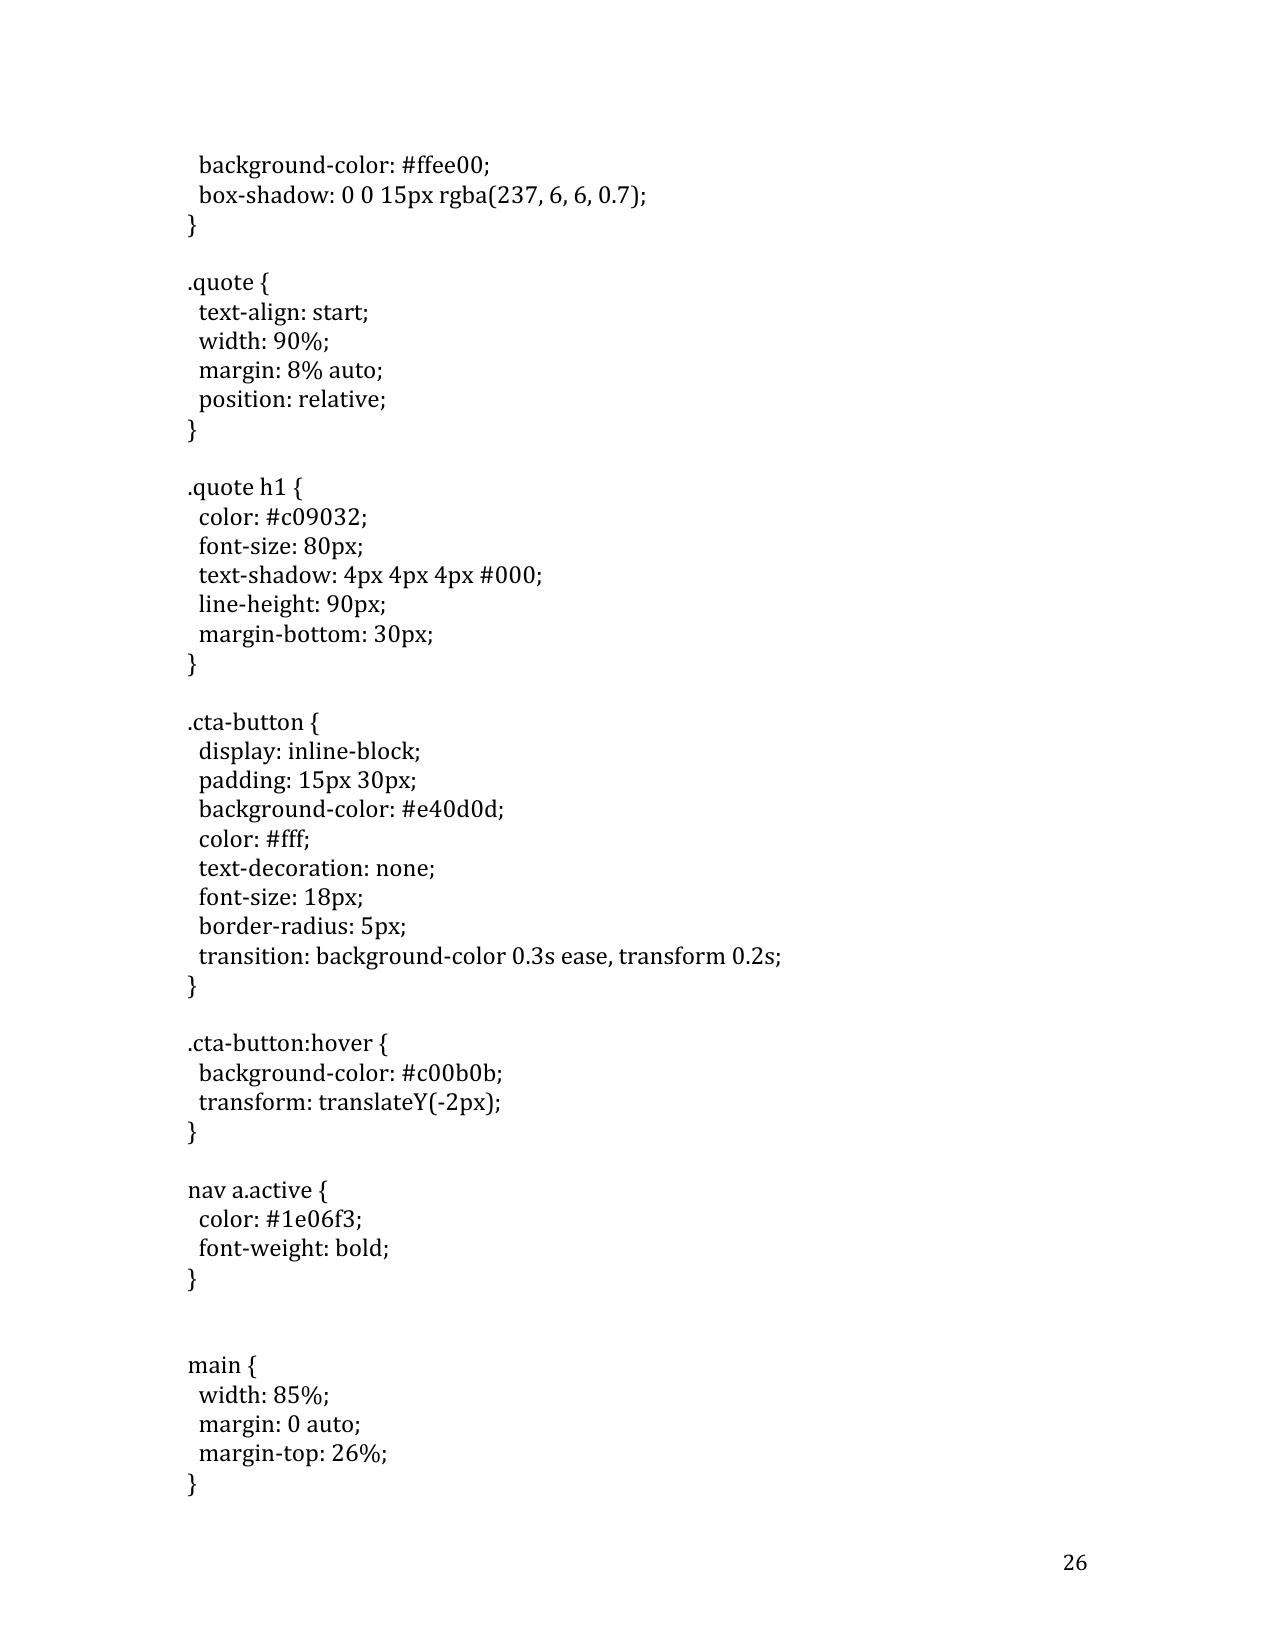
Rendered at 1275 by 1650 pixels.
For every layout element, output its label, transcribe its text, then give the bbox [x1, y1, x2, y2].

text margin: 0 auto; [187, 1409, 1087, 1438]
text text-decoration: none; [187, 852, 1087, 882]
text padding: 15px 30px; [187, 765, 1087, 794]
text text-align: start; [187, 296, 1087, 326]
text background-color: #c00b0b; [187, 1057, 1087, 1087]
text border-radius: 5px; [187, 911, 1087, 940]
text transition: background-color 0.3s ease, transform 0.2s; [187, 940, 1087, 969]
text margin-bottom: 30px; [187, 618, 1087, 648]
text position: relative; [187, 384, 1087, 413]
text margin-top: 26%; [187, 1438, 1087, 1467]
text } [187, 413, 1087, 443]
text main { [187, 1350, 1087, 1379]
text .cta-button:hover { [187, 1028, 1087, 1057]
text background-color: #e40d0d; [187, 794, 1087, 823]
text line-height: 90px; [187, 589, 1087, 618]
text display: inline-block; [187, 735, 1087, 765]
text } [187, 969, 1087, 999]
text text-shadow: 4px 4px 4px #000; [187, 560, 1087, 589]
text font-size: 18px; [187, 882, 1087, 911]
text } [187, 648, 1087, 677]
text width: 85%; [187, 1379, 1087, 1409]
text } [187, 1116, 1087, 1145]
text width: 90%; [187, 326, 1087, 355]
text transform: translateY(-2px); [187, 1087, 1087, 1116]
text .quote h1 { [187, 472, 1087, 501]
text box-shadow: 0 0 15px rgba(237, 6, 6, 0.7); [187, 179, 1087, 208]
text } [187, 1262, 1087, 1292]
text } [187, 208, 1087, 238]
text background-color: #ffee00; [187, 150, 1087, 179]
text .quote { [187, 267, 1087, 296]
text nav a.active { [187, 1174, 1087, 1204]
text color: #c09032; [187, 501, 1087, 531]
text font-size: 80px; [187, 531, 1087, 560]
text font-weight: bold; [187, 1233, 1087, 1262]
text margin: 8% auto; [187, 355, 1087, 384]
text .cta-button { [187, 706, 1087, 735]
text color: #1e06f3; [187, 1204, 1087, 1233]
text color: #fff; [187, 823, 1087, 852]
text } [187, 1467, 1087, 1496]
